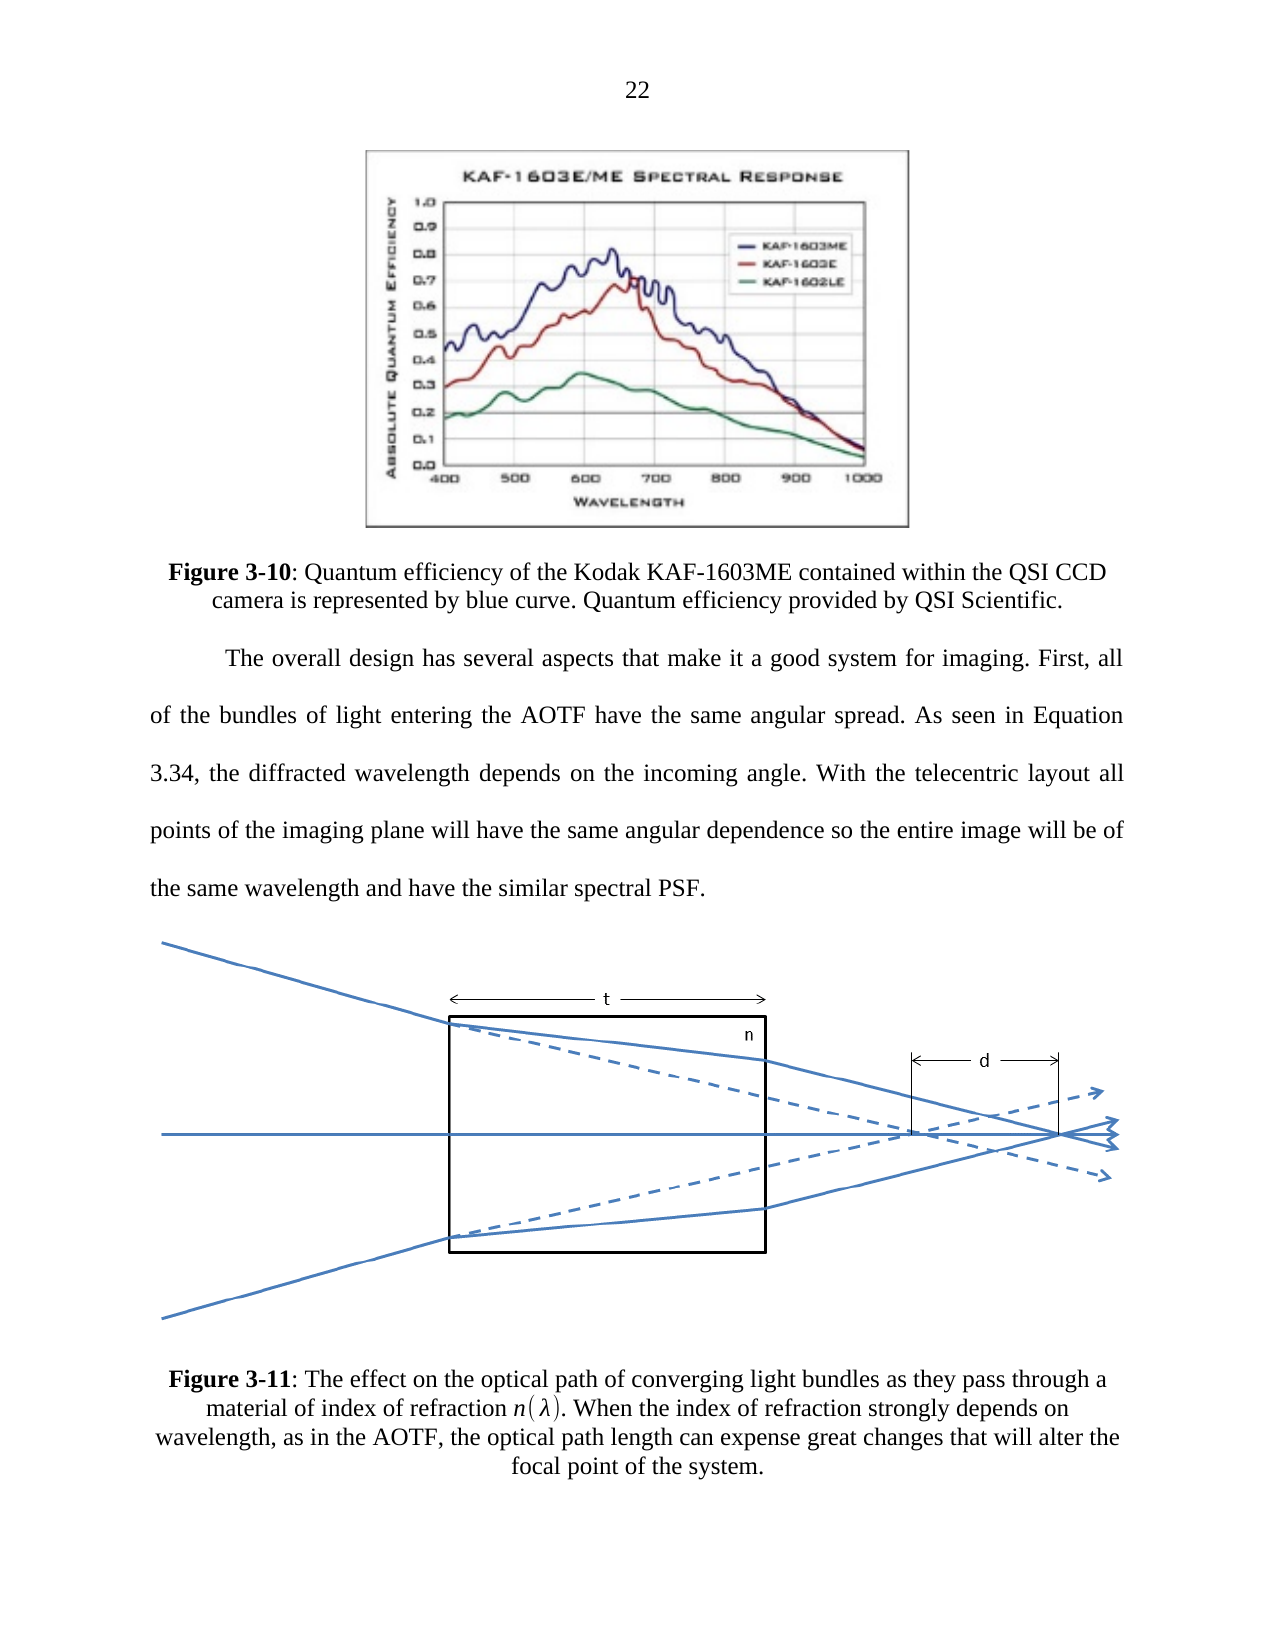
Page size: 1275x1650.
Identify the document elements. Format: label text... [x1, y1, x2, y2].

text Figure 3-11: The effect on the optical path of converging light bundles as they pass through a material of index of refraction . When the index of refraction strongly depends on wavelength, as in the AOTF, the optical path length can expense great changes that will alter the focal point of the system. [150, 1364, 1125, 1480]
text Figure 3-10: Quantum efficiency of the Kodak KAF-1603ME contained within the QSI CCD camera is represented by blue curve. Quantum efficiency provided by QSI Scientific. [150, 557, 1125, 614]
picture [150, 930, 1125, 1335]
text The overall design has several aspects that make it a good system for imaging. First, all of the bundles of light entering the AOTF have the same angular spread. As seen in Equation 3.34, the diffracted wavelength depends on the incoming angle. With the telecentric layout all points of the imaging plane will have the same angular dependence so the entire image will be of the same wavelength and have the similar spectral PSF. [150, 643, 1125, 902]
picture [365, 150, 910, 528]
